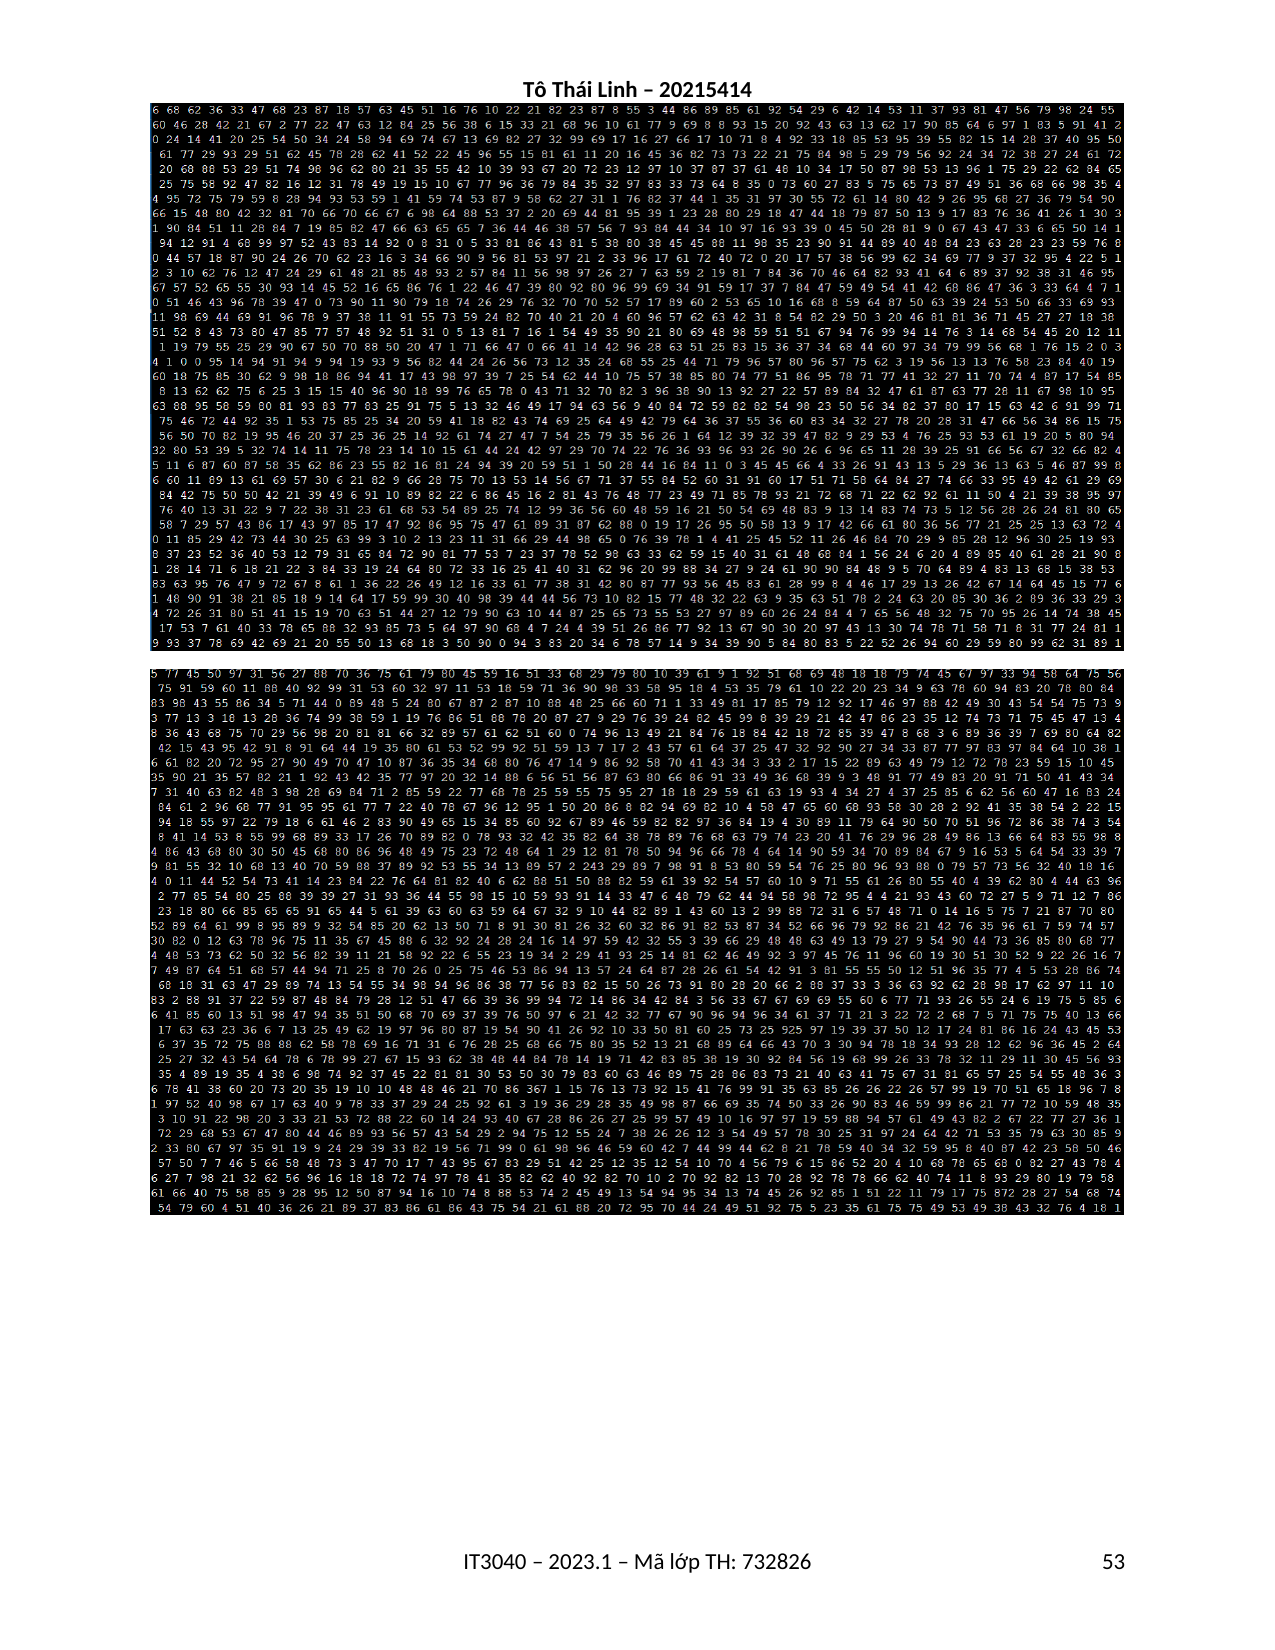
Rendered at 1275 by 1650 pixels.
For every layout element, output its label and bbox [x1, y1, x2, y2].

picture [150, 669, 1124, 1215]
picture [150, 103, 1124, 651]
